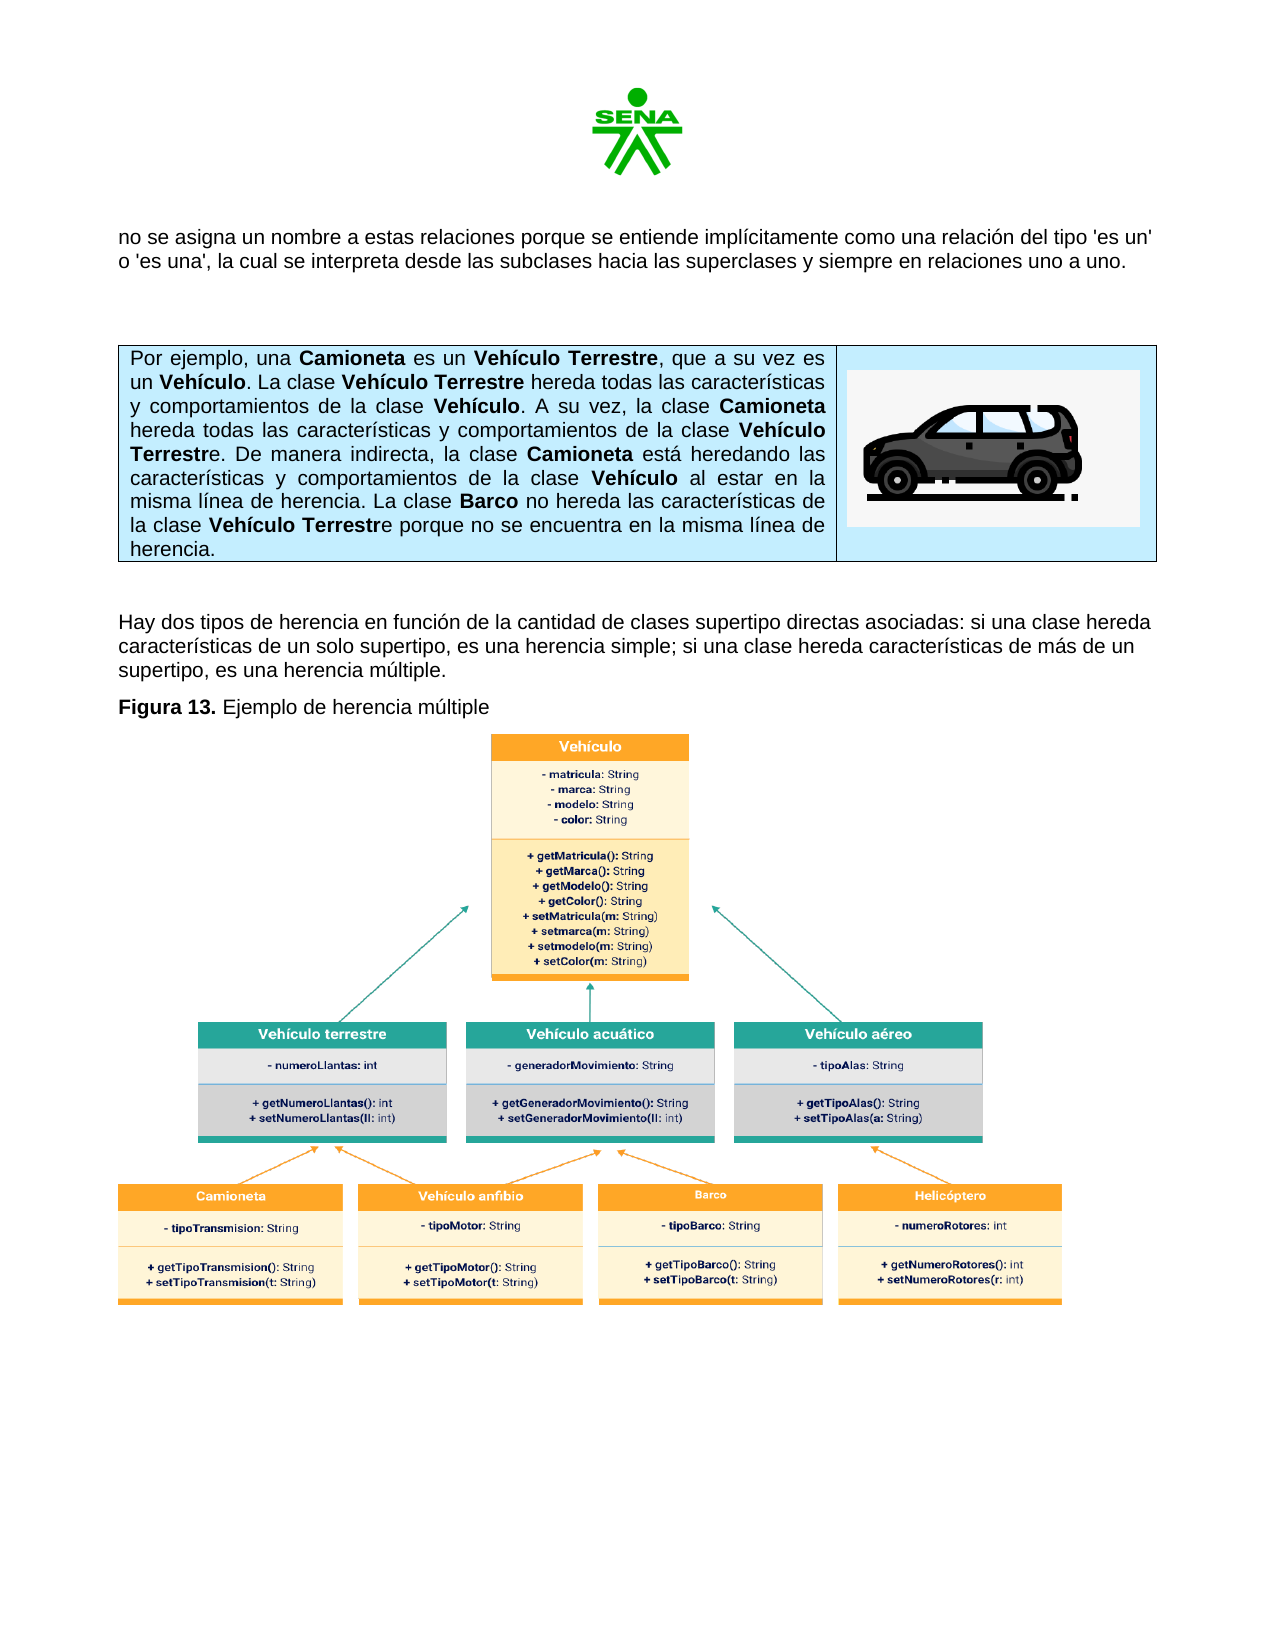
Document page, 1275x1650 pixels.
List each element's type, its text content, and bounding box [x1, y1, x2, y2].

text Hay dos tipos de herencia en función de la cantidad de clases supertipo directas asociadas: si una clase hereda características de un solo supertipo, es una herencia simple; si una clase hereda características de más de un supertipo, es una herencia múltiple. [118, 610, 1157, 682]
table_header Por ejemplo, una Camioneta es un Vehículo Terrestre, que a su vez es un Vehículo. La clase Vehículo Terrestre hereda todas las características y comportamientos de la clase Vehículo. A su vez, la clase Camioneta hereda todas las características y comportamientos de la clase Vehículo Terrestre. De manera indirecta, la clase Camioneta está heredando las características y comportamientos de la clase Vehículo al estar en la misma línea de herencia. La clase Barco no hereda las características de la clase Vehículo Terrestre porque no se encuentra en la misma línea de herencia. [119, 346, 836, 561]
table_header [837, 346, 1156, 561]
picture [118, 734, 1062, 1305]
picture [847, 370, 1140, 527]
text Figura 13. Ejemplo de herencia múltiple [118, 694, 1157, 718]
picture [592, 87, 683, 176]
